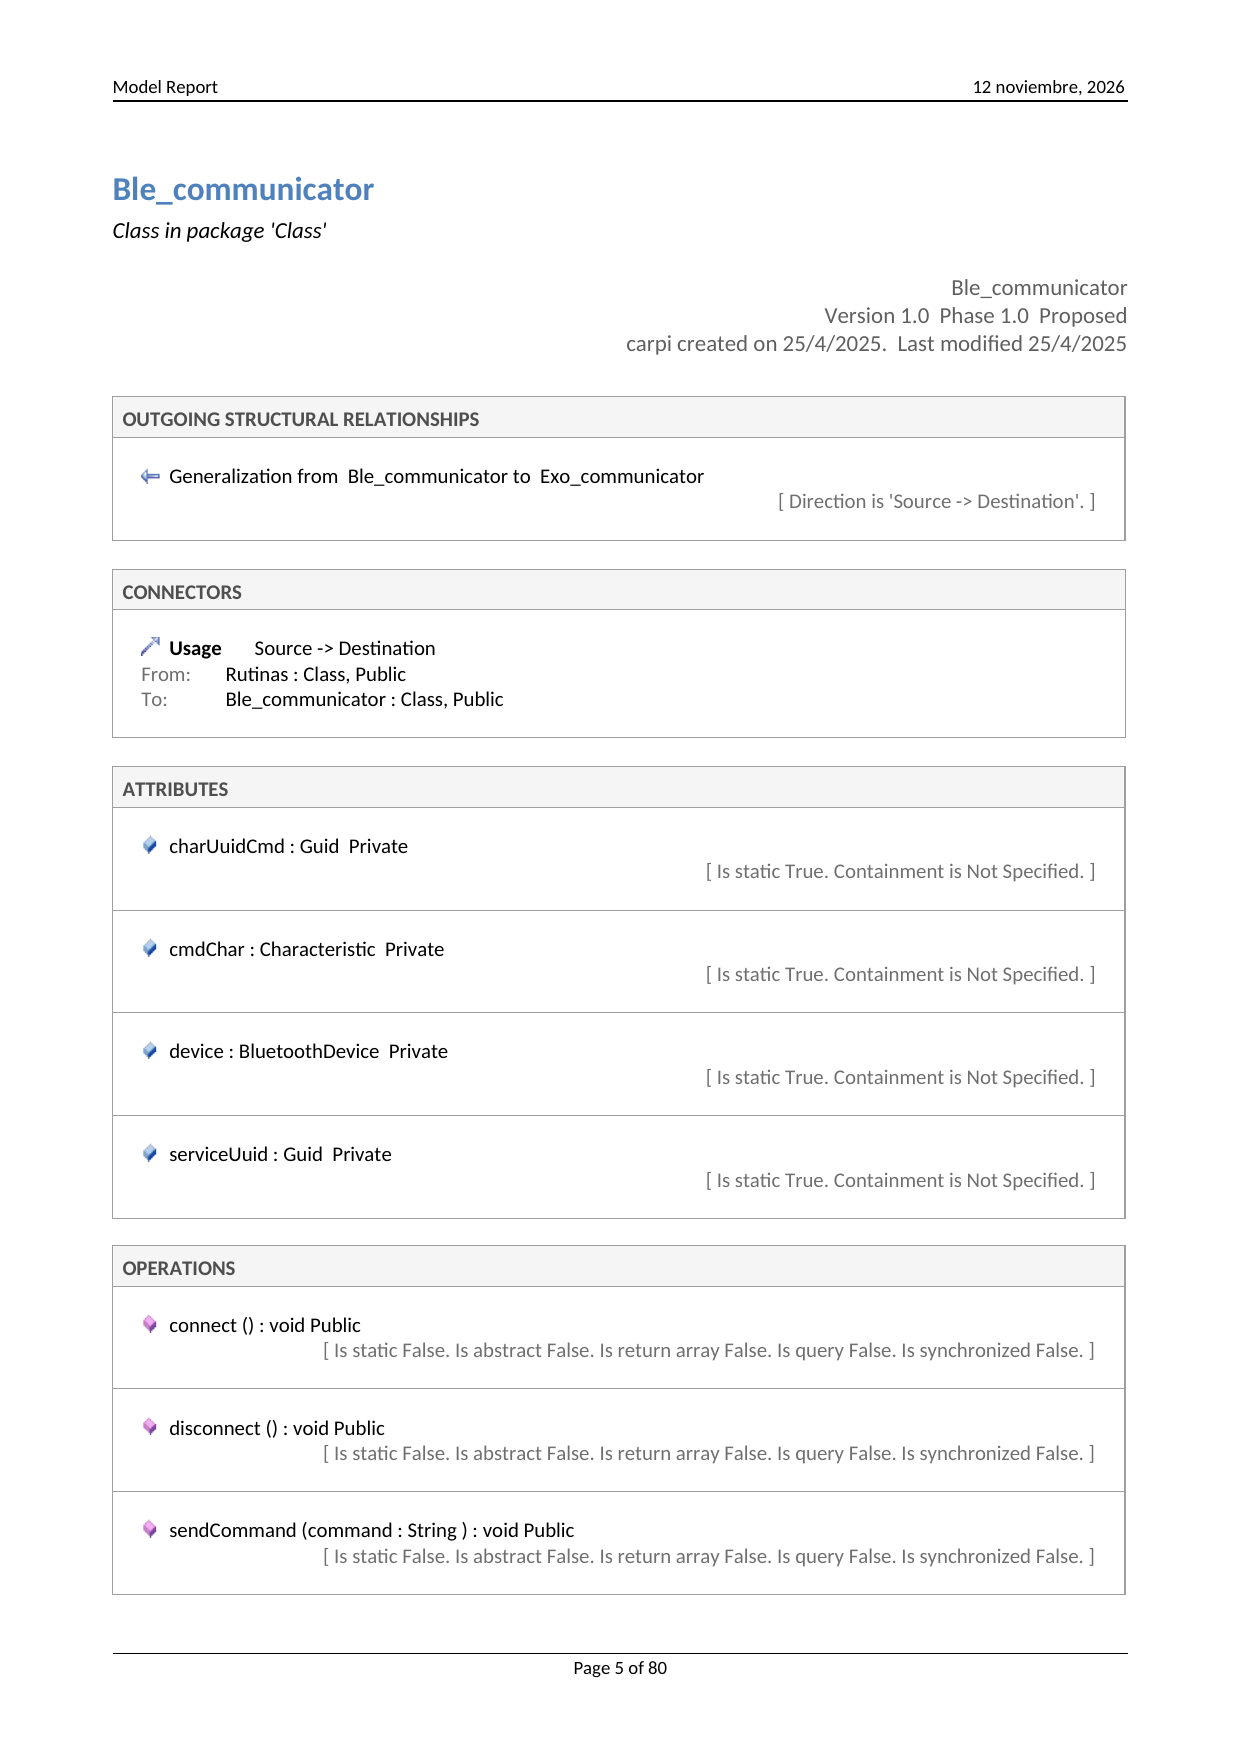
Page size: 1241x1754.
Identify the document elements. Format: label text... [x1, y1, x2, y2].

text carpi created on 25/4/2025. Last modified 25/4/2025 [112, 329, 1128, 357]
table_cell disconnect () : void Public [ Is static False. Is abstract False. Is return array False. Is query False. Is synchronized False. ] [113, 1389, 1124, 1491]
table_cell sendCommand (command : String ) : void Public [ Is static False. Is abstract False. Is return array False. Is query False. Is synchronized False. ] [113, 1492, 1124, 1594]
text Class in package 'Class' [112, 217, 1128, 245]
table_cell device : BluetoothDevice Private [ Is static True. Containment is Not Specified. ] [113, 1013, 1124, 1115]
table_cell charUuidCmd : Guid Private [ Is static True. Containment is Not Specified. ] [113, 808, 1124, 909]
text Ble_communicator [112, 273, 1128, 301]
table_header OUTGOING STRUCTURAL RELATIONSHIPS [113, 397, 1124, 437]
picture [141, 1416, 160, 1435]
picture [141, 464, 160, 484]
table_cell cmdChar : Characteristic Private [ Is static True. Containment is Not Specified. ] [113, 911, 1124, 1012]
table_cell connect () : void Public [ Is static False. Is abstract False. Is return array False. Is query False. Is synchronized False. ] [113, 1287, 1124, 1388]
picture [141, 1142, 160, 1162]
picture [141, 1040, 160, 1059]
table_cell Generalization from Ble_communicator to Exo_communicator [ Direction is 'Source -> Destination'. ] [113, 438, 1124, 539]
picture [141, 834, 160, 854]
table_cell serviceUuid : Guid Private [ Is static True. Containment is Not Specified. ] [113, 1116, 1124, 1218]
text Version 1.0 Phase 1.0 Proposed [112, 301, 1128, 329]
table_cell Usage Source -> Destination From: Rutinas : Class, Public To: Ble_communicator : Class, Public [113, 610, 1125, 737]
table_header OPERATIONS [113, 1246, 1124, 1286]
picture [141, 937, 160, 957]
picture [141, 637, 160, 656]
subtitle Ble_communicator [112, 168, 1128, 208]
picture [141, 1518, 160, 1538]
table_header CONNECTORS [113, 570, 1125, 609]
table_header ATTRIBUTES [113, 767, 1124, 807]
picture [141, 1313, 160, 1333]
